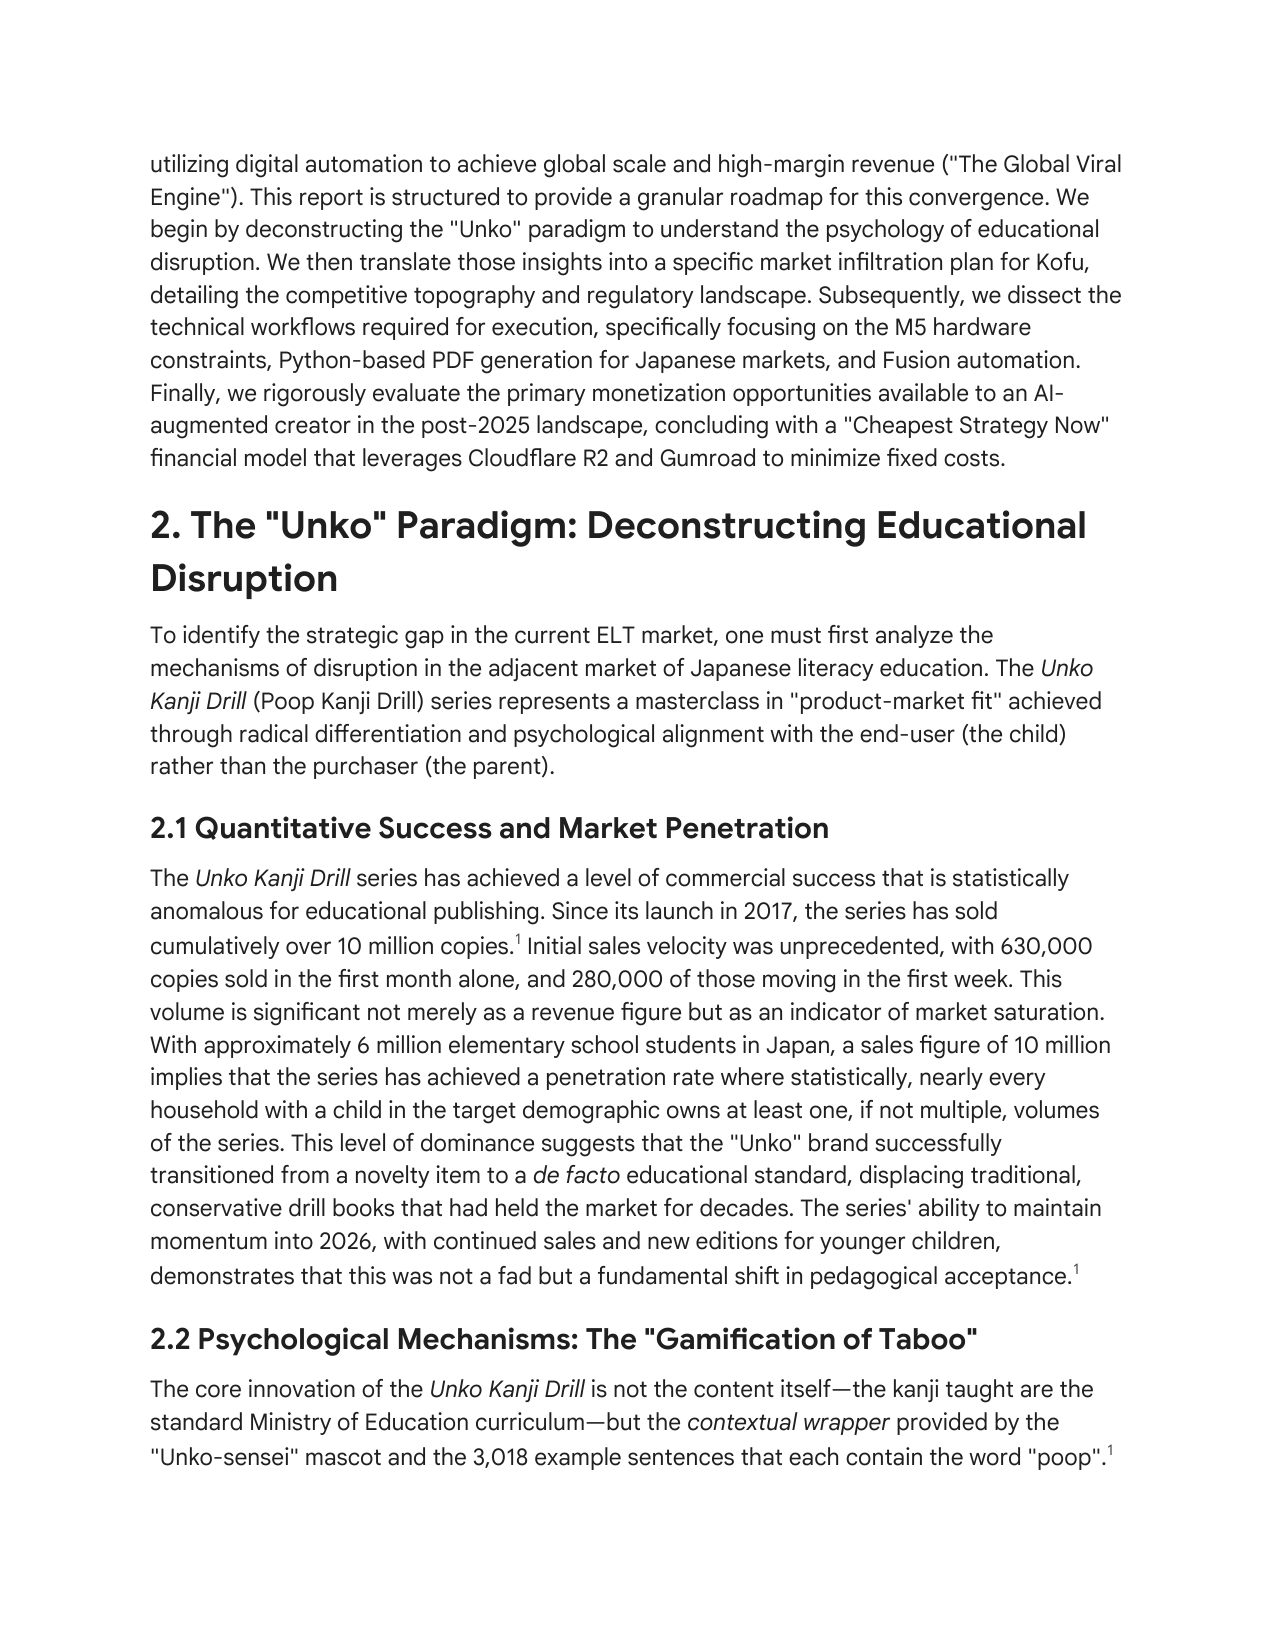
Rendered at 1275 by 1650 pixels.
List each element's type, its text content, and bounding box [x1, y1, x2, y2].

text The Unko Kanji Drill series has achieved a level of commercial success that is statistically anomalous for educational publishing. Since its launch in 2017, the series has sold cumulatively over 10 million copies.1 Initial sales velocity was unprecedented, with 630,000 copies sold in the first month alone, and 280,000 of those moving in the first week. This volume is significant not merely as a revenue figure but as an indicator of market saturation. With approximately 6 million elementary school students in Japan, a sales figure of 10 million implies that the series has achieved a penetration rate where statistically, nearly every household with a child in the target demographic owns at least one, if not multiple, volumes of the series. This level of dominance suggests that the "Unko" brand successfully transitioned from a novelty item to a de facto educational standard, displacing traditional, conservative drill books that had held the market for decades. The series' ability to maintain momentum into 2026, with continued sales and new editions for younger children, demonstrates that this was not a fad but a fundamental shift in pedagogical acceptance.1 [150, 864, 1125, 1292]
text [150, 1375, 1125, 1472]
text To identify the strategic gap in the current ELT market, one must first analyze the mechanisms of disruption in the adjacent market of Japanese literacy education. The Unko Kanji Drill (Poop Kanji Drill) series represents a masterclass in "product-market fit" achieved through radical differentiation and psychological alignment with the end-user (the child) rather than the purchaser (the parent). [150, 622, 1125, 781]
subtitle 2. The "Unko" Paradigm: Deconstructing Educational Disruption [150, 502, 1125, 603]
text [150, 150, 1125, 473]
subtitle 2.2 Psychological Mechanisms: The "Gamification of Taboo" [150, 1321, 1125, 1358]
subtitle 2.1 Quantitative Success and Market Penetration [150, 810, 1125, 847]
